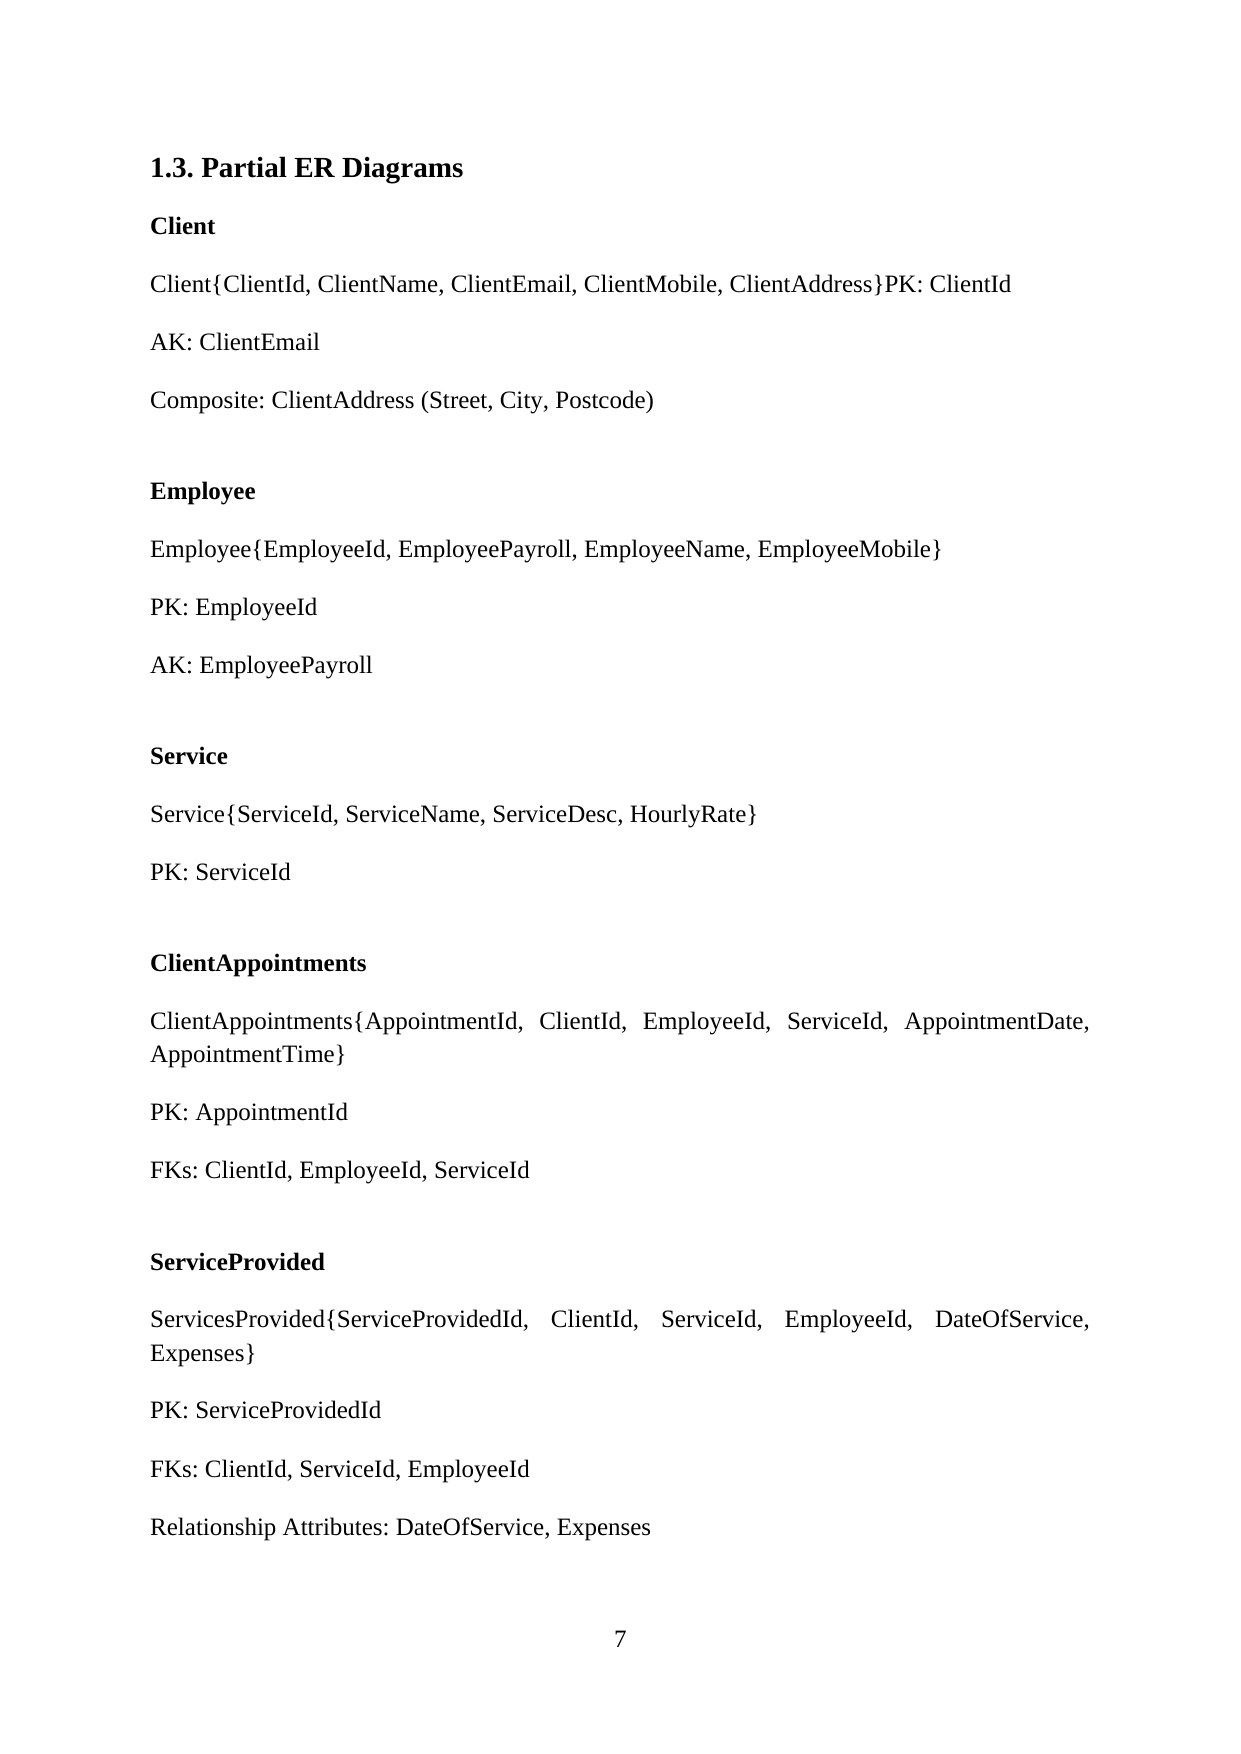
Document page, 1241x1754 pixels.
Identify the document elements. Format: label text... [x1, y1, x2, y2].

text AK: ClientEmail [150, 327, 1090, 356]
text PK: EmployeeId [150, 592, 1090, 621]
text Service{ServiceId, ServiceName, ServiceDesc, HourlyRate} [150, 799, 1090, 828]
text Employee{EmployeeId, EmployeePayroll, EmployeeName, EmployeeMobile} [150, 534, 1090, 563]
text ServiceProvided [150, 1213, 1090, 1275]
subtitle 1.3. Partial ER Diagrams [150, 150, 1090, 183]
text Employee [150, 443, 1090, 505]
text ServicesProvided{ServiceProvidedId, ClientId, ServiceId, EmployeeId, DateOfService, Expenses} [150, 1304, 1090, 1366]
text PK: ServiceProvidedId [150, 1396, 1090, 1424]
text FKs: ClientId, ServiceId, EmployeeId [150, 1454, 1090, 1482]
text Service [150, 708, 1090, 770]
text Client [150, 211, 1090, 240]
text AK: EmployeePayroll [150, 650, 1090, 679]
text ClientAppointments{AppointmentId, ClientId, EmployeeId, ServiceId, AppointmentDate, AppointmentTime} [150, 1006, 1090, 1068]
text PK: AppointmentId [150, 1097, 1090, 1126]
text ClientAppointments [150, 915, 1090, 977]
text Client{ClientId, ClientName, ClientEmail, ClientMobile, ClientAddress}PK: ClientId [150, 269, 1090, 298]
text Relationship Attributes: DateOfService, Expenses [150, 1512, 1090, 1540]
text FKs: ClientId, EmployeeId, ServiceId [150, 1156, 1090, 1184]
text Composite: ClientAddress (Street, City, Postcode) [150, 385, 1090, 414]
text PK: ServiceId [150, 857, 1090, 886]
